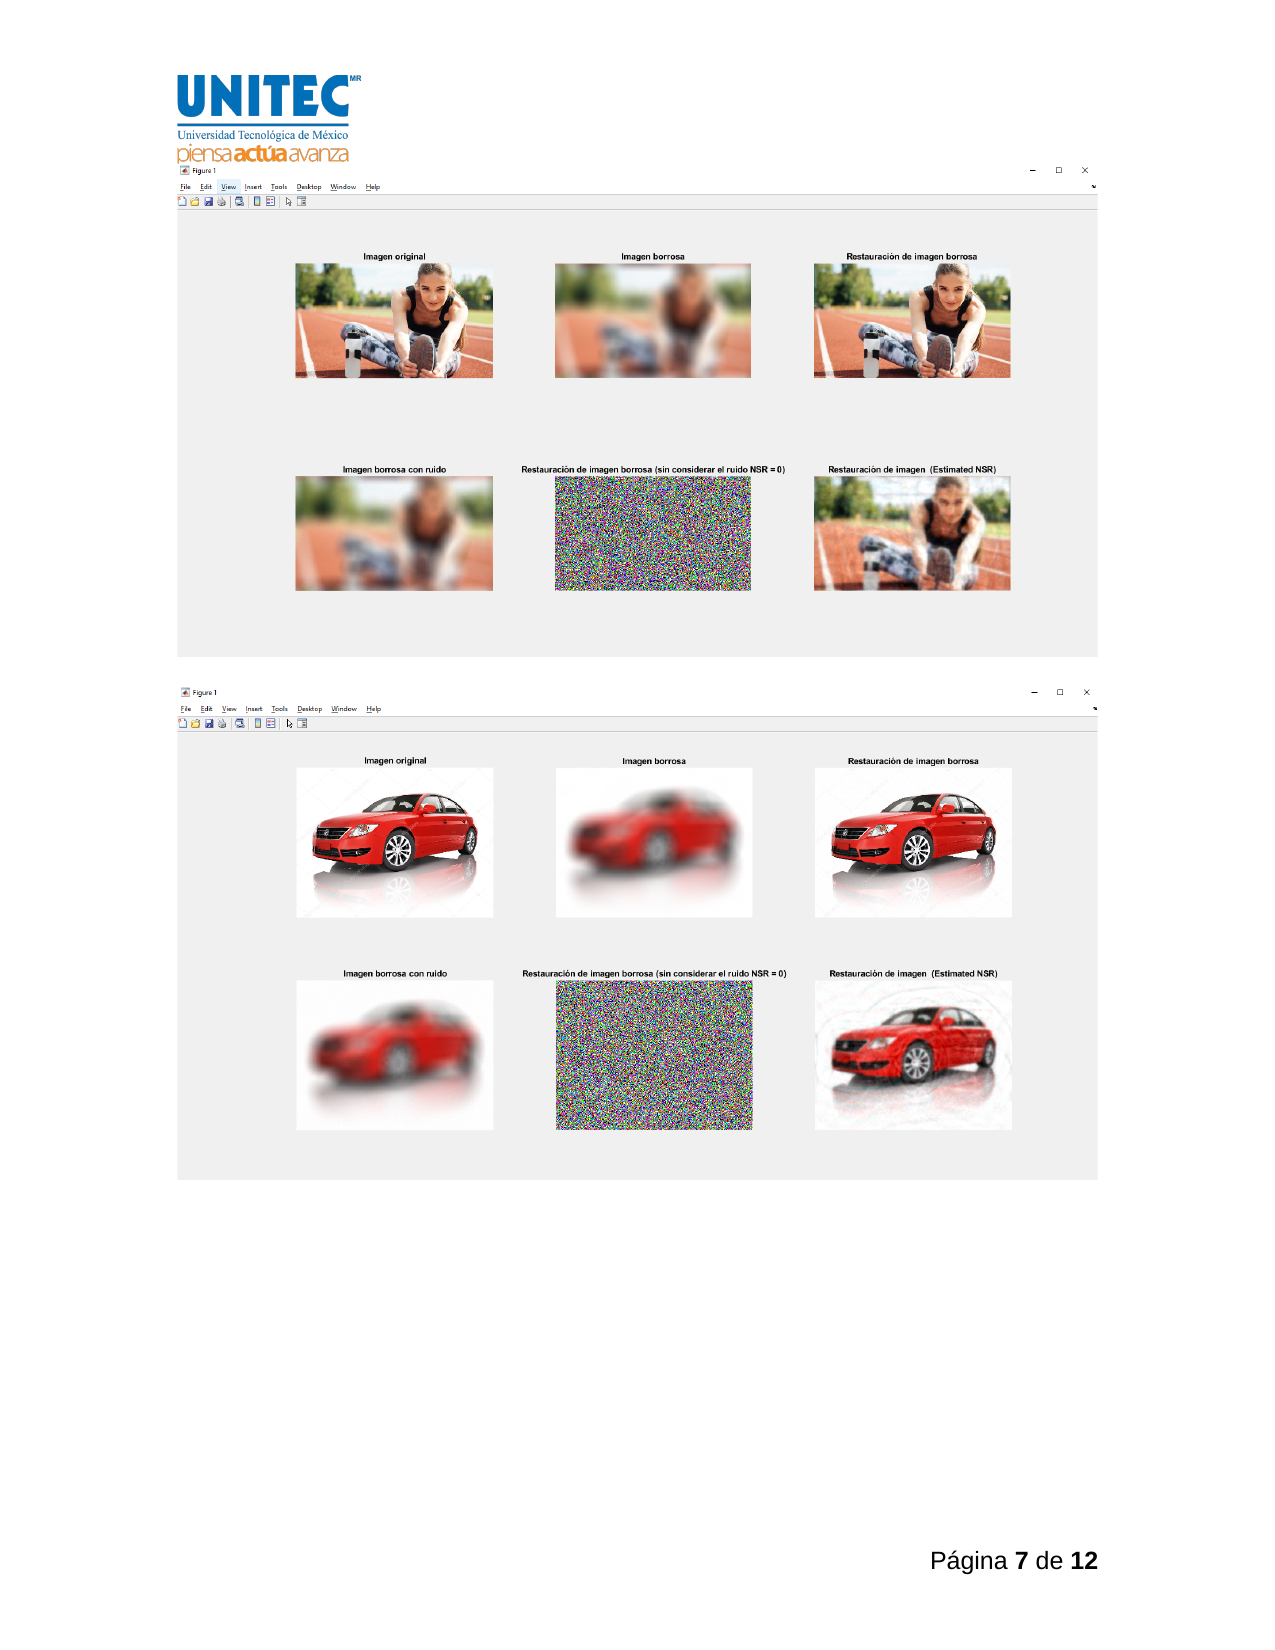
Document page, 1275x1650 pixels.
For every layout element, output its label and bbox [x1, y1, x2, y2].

picture [177, 685, 1098, 1180]
picture [177, 75, 1098, 657]
